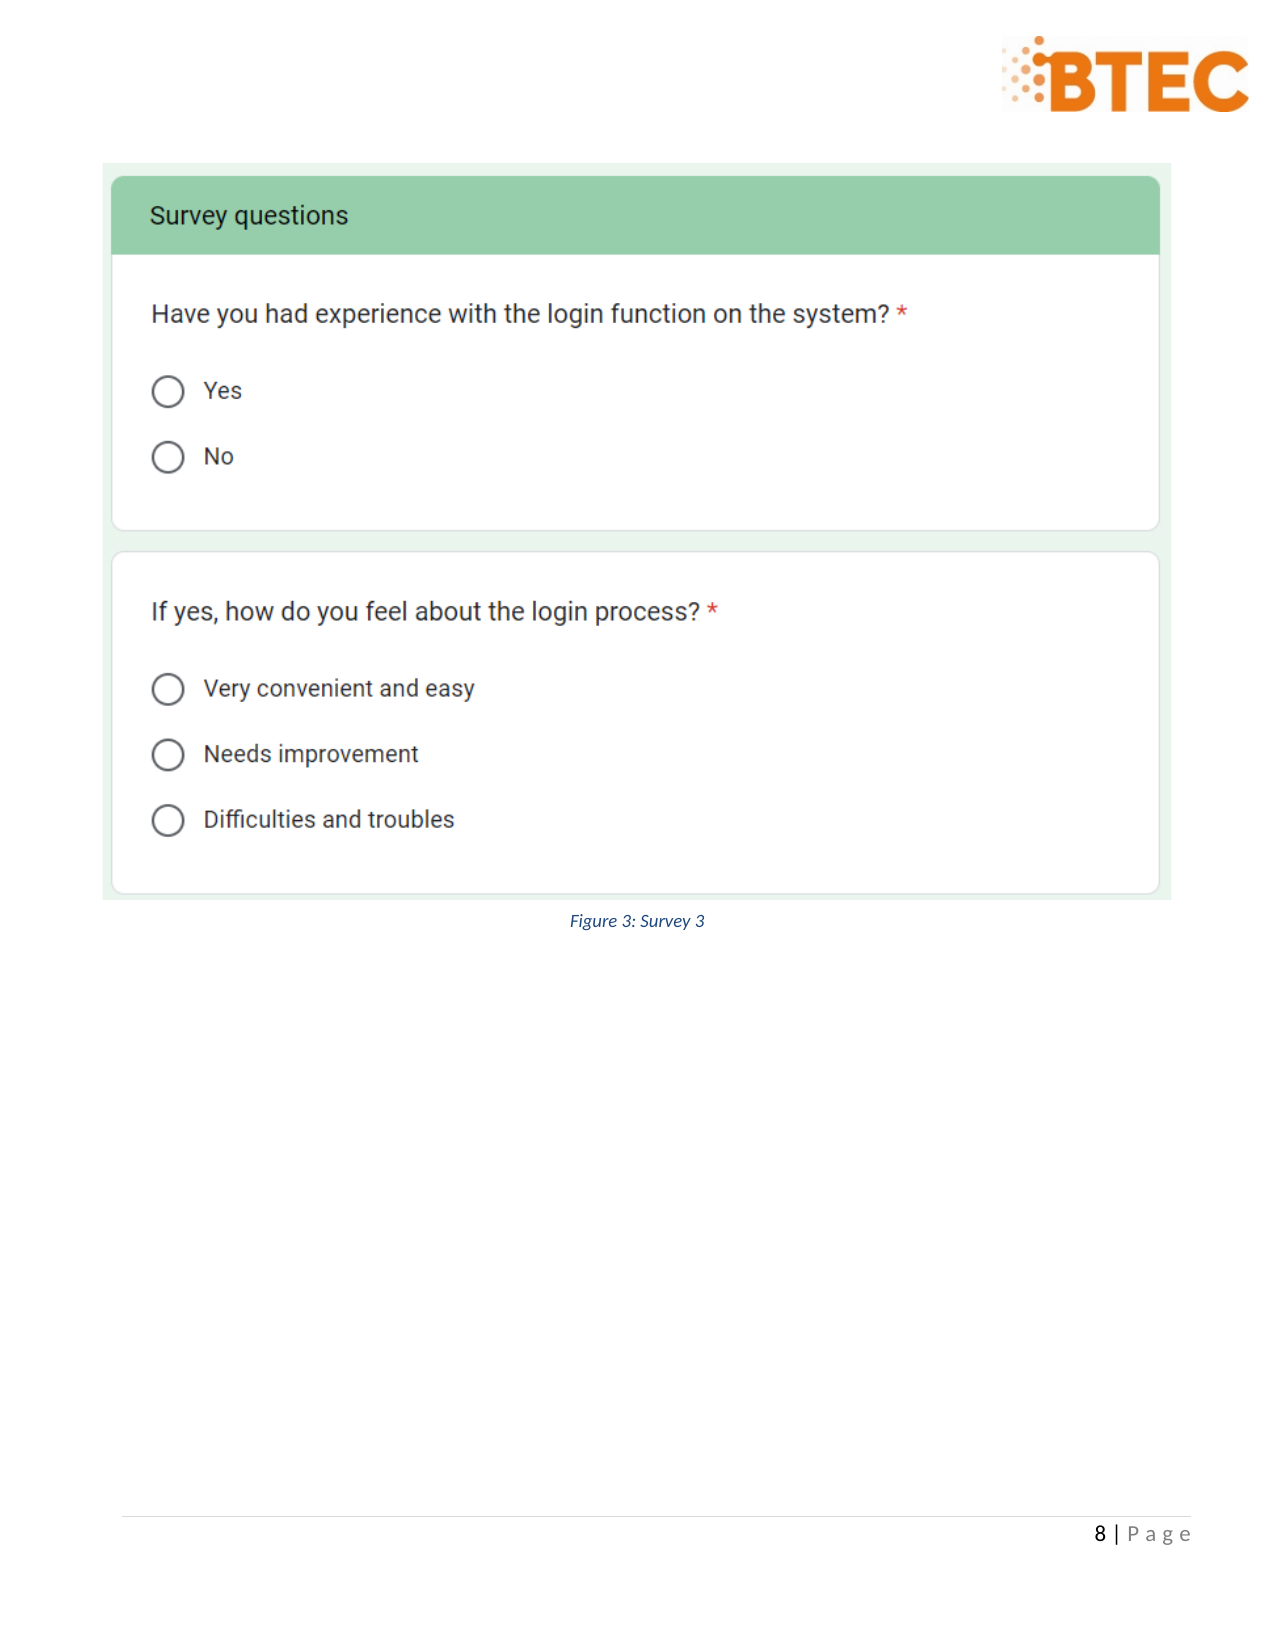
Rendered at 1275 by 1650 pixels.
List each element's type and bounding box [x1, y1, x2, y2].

picture [102, 163, 1172, 900]
picture [1001, 36, 1249, 112]
